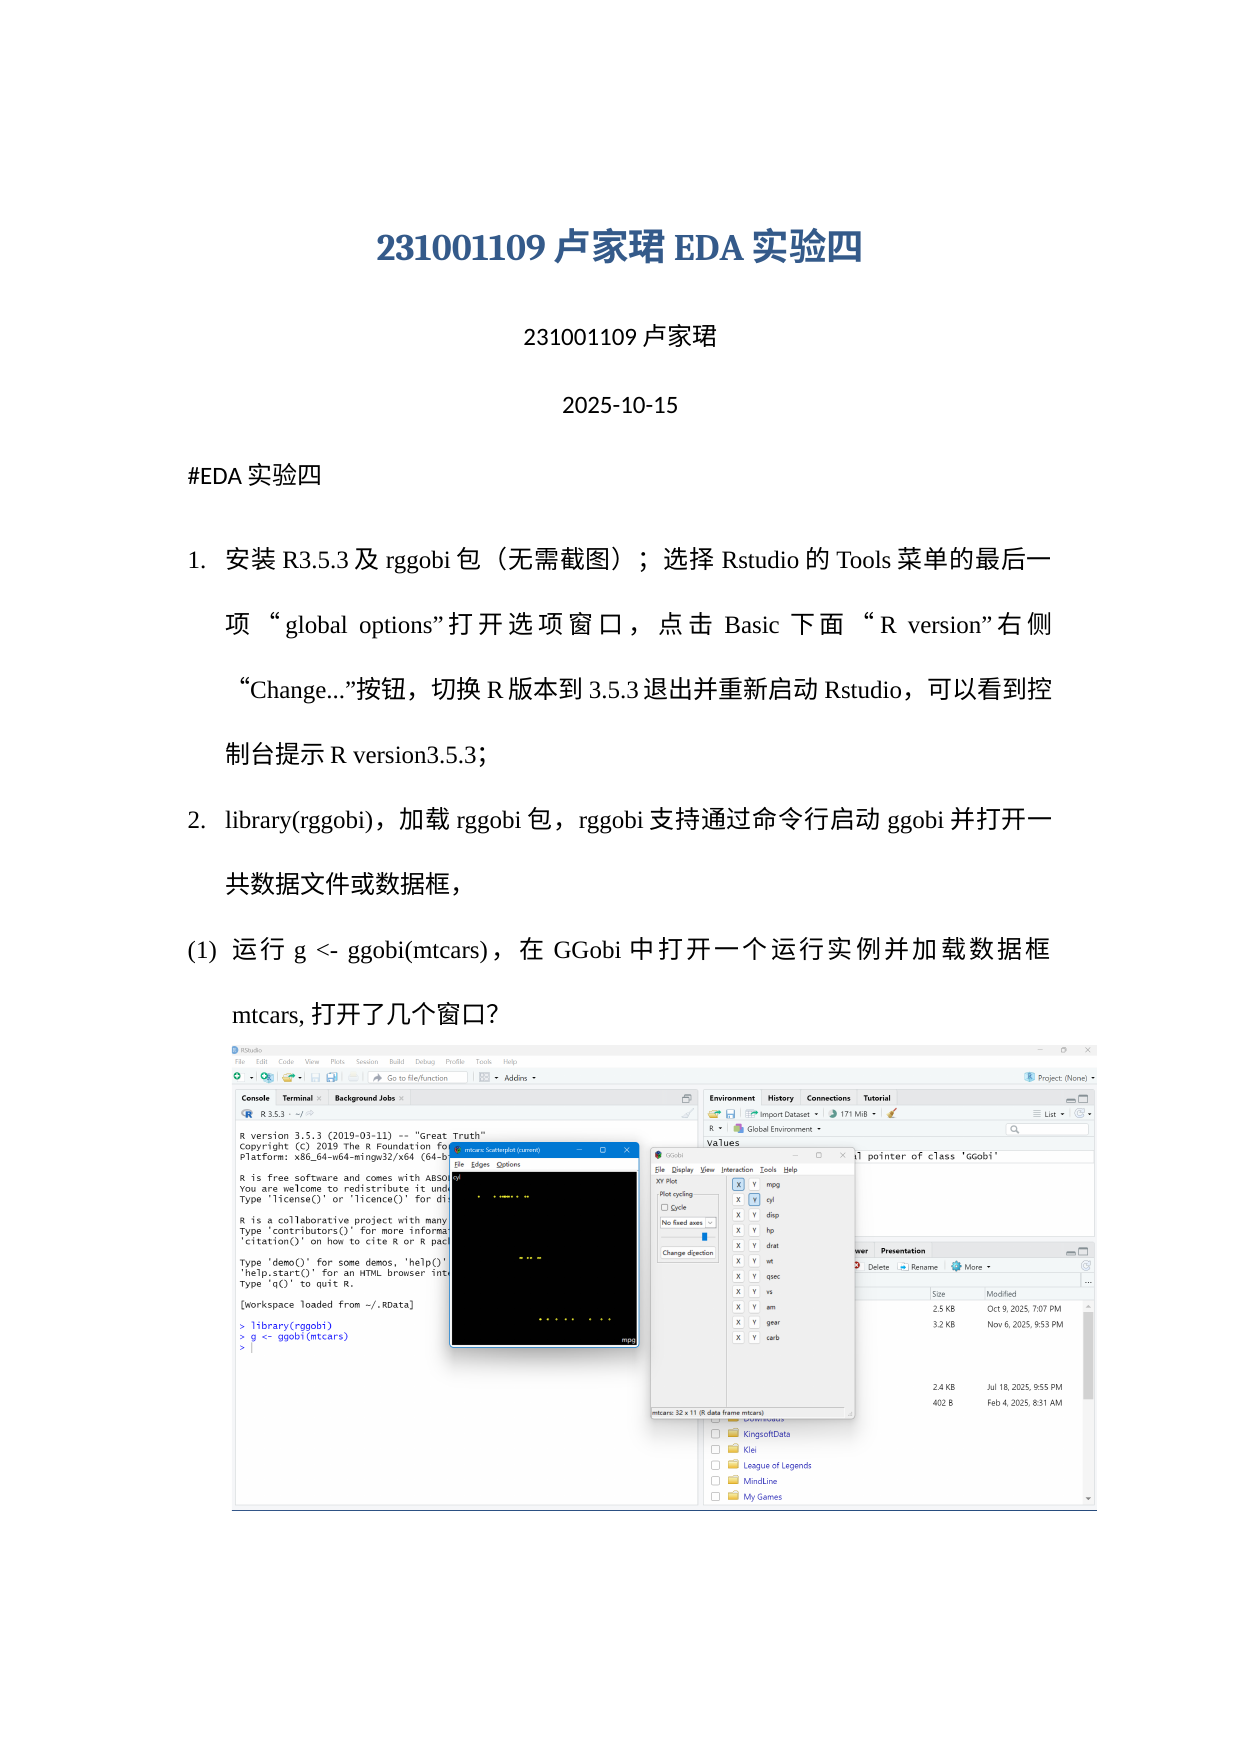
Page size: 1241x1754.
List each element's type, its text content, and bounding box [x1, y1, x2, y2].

title 231001109卢家珺EDA实验四 [187, 212, 1053, 277]
text 231001109卢家珺 [187, 302, 1053, 367]
text 2025-10-15 [187, 388, 1053, 420]
text #EDA实验四 [187, 441, 1053, 506]
picture [231, 1045, 1097, 1511]
list 安装R3.5.3及rggobi包（无需截图）；选择Rstudio的Tools菜单的最后一项“global options”打开选项窗口，点击Basic下面“R version”右侧“Change...”按钮，切换R版本到3.5.3退出并重新启动Rstudio，可以看到控制台提示R version3.5.3； [187, 525, 1053, 785]
list library(rggobi)，加载rggobi包，rggobi支持通过命令行启动ggobi并打开一共数据文件或数据框， [187, 785, 1053, 915]
list 运行g <- ggobi(mtcars)，在GGobi中打开一个运行实例并加载数据框mtcars, 打开了几个窗口？ [187, 915, 1053, 1045]
